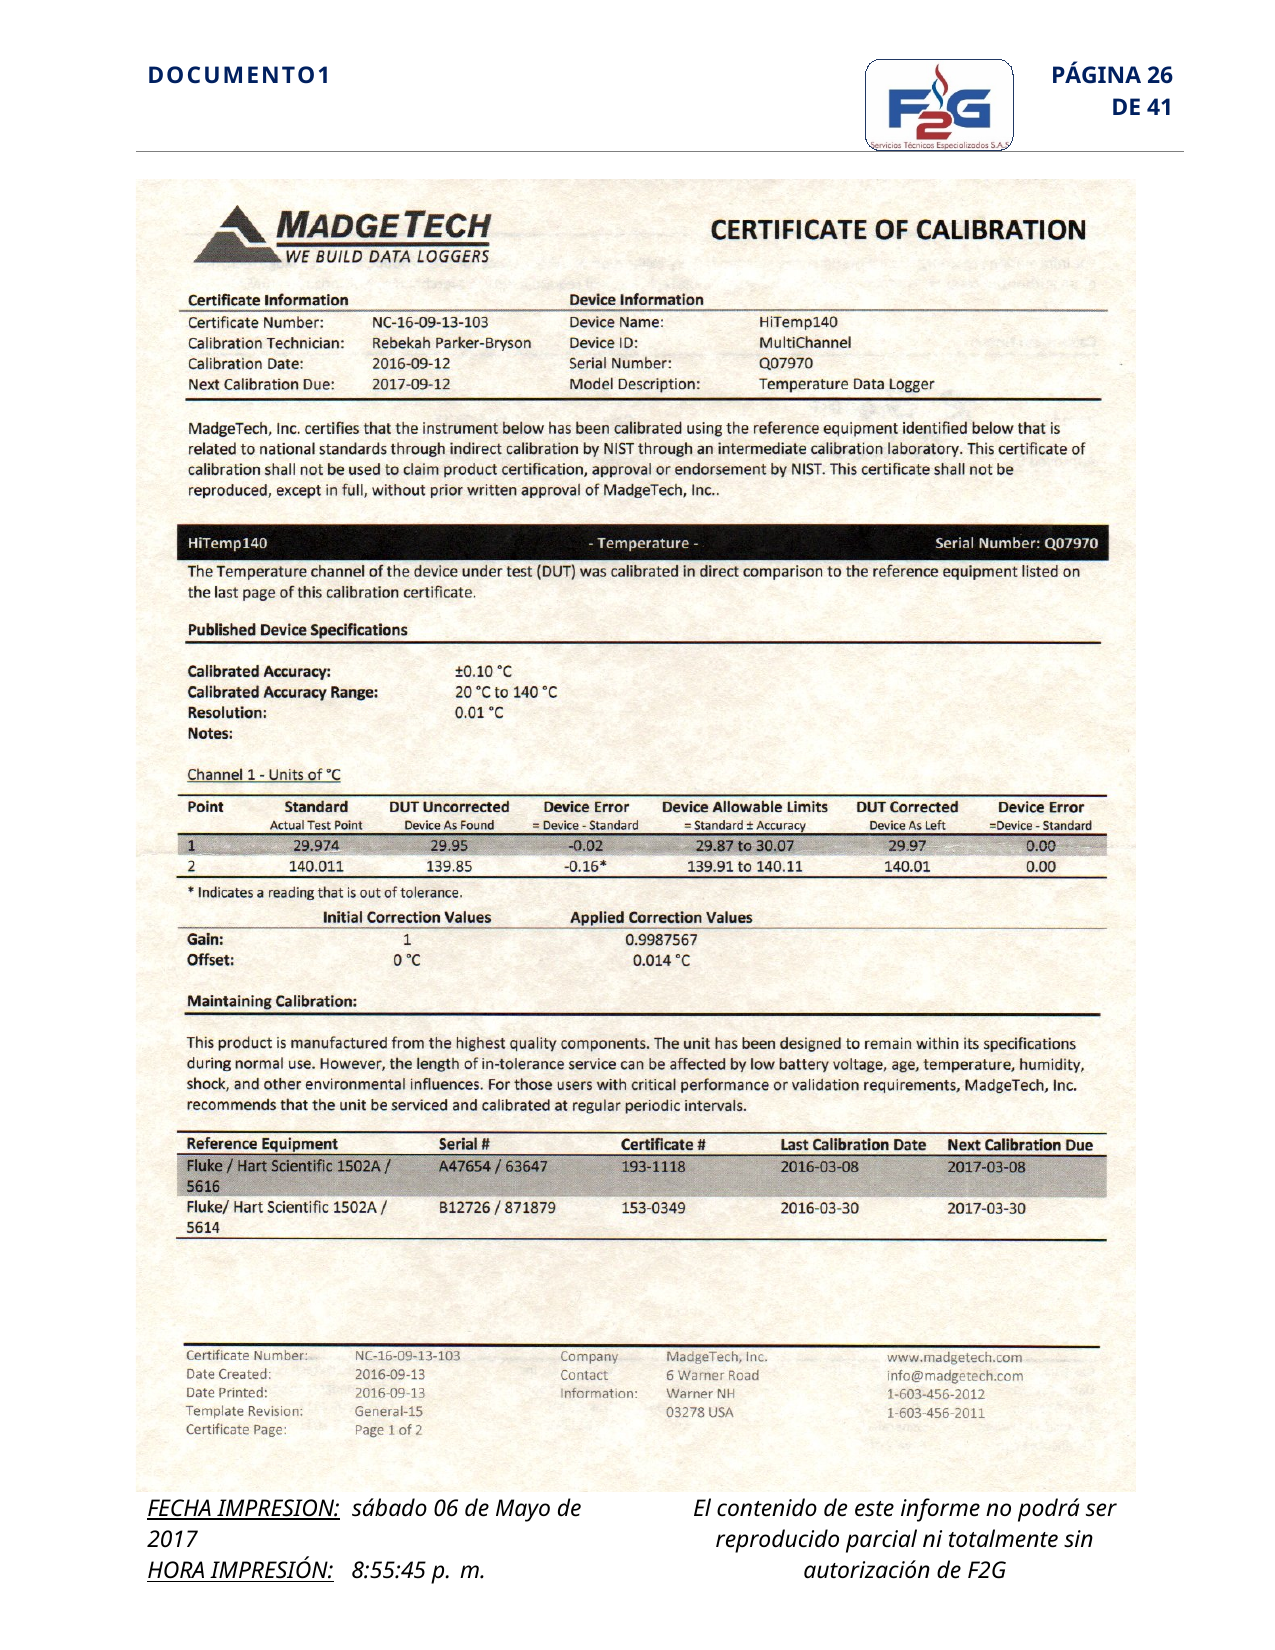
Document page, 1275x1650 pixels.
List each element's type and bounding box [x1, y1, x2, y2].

picture [135, 179, 1136, 1492]
picture [865, 59, 1013, 150]
